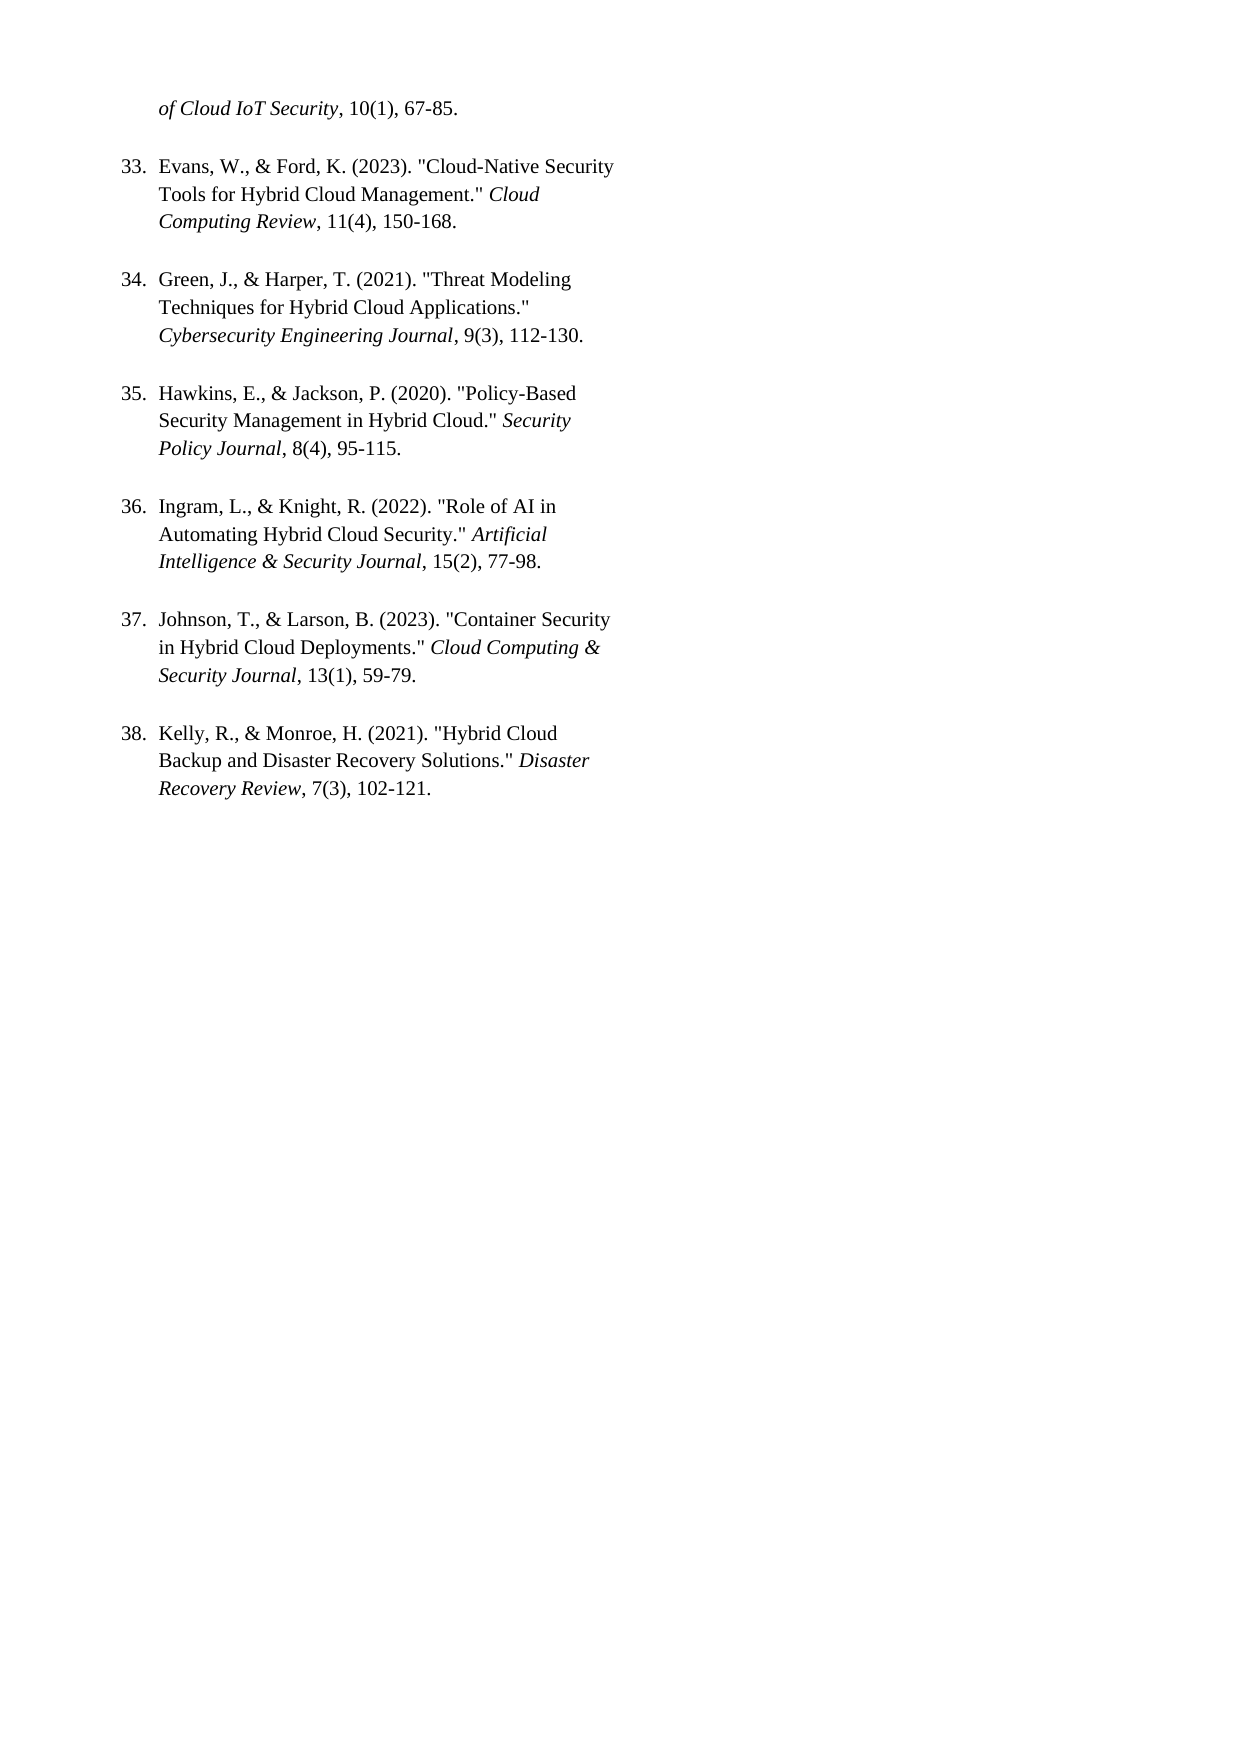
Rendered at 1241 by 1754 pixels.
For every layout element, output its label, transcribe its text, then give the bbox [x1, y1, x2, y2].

list Doyle, C., & Spencer, P. (2022). "IoT Security Challenges in Hybrid Cloud Environments." Journal of Cloud IoT Security, 10(1), 67-85. [121, 96, 617, 150]
list Hawkins, E., & Jackson, P. (2020). "Policy-Based Security Management in Hybrid Cloud." Security Policy Journal, 8(4), 95-115. [121, 381, 617, 490]
list Johnson, T., & Larson, B. (2023). "Container Security in Hybrid Cloud Deployments." Cloud Computing & Security Journal, 13(1), 59-79. [121, 607, 617, 717]
list Kelly, R., & Monroe, H. (2021). "Hybrid Cloud Backup and Disaster Recovery Solutions." Disaster Recovery Review, 7(3), 102-121. [121, 721, 617, 830]
list Green, J., & Harper, T. (2021). "Threat Modeling Techniques for Hybrid Cloud Applications." Cybersecurity Engineering Journal, 9(3), 112-130. [121, 267, 617, 377]
list Ingram, L., & Knight, R. (2022). "Role of AI in Automating Hybrid Cloud Security." Artificial Intelligence & Security Journal, 15(2), 77-98. [121, 494, 617, 603]
list Evans, W., & Ford, K. (2023). "Cloud-Native Security Tools for Hybrid Cloud Management." Cloud Computing Review, 11(4), 150-168. [121, 154, 617, 263]
